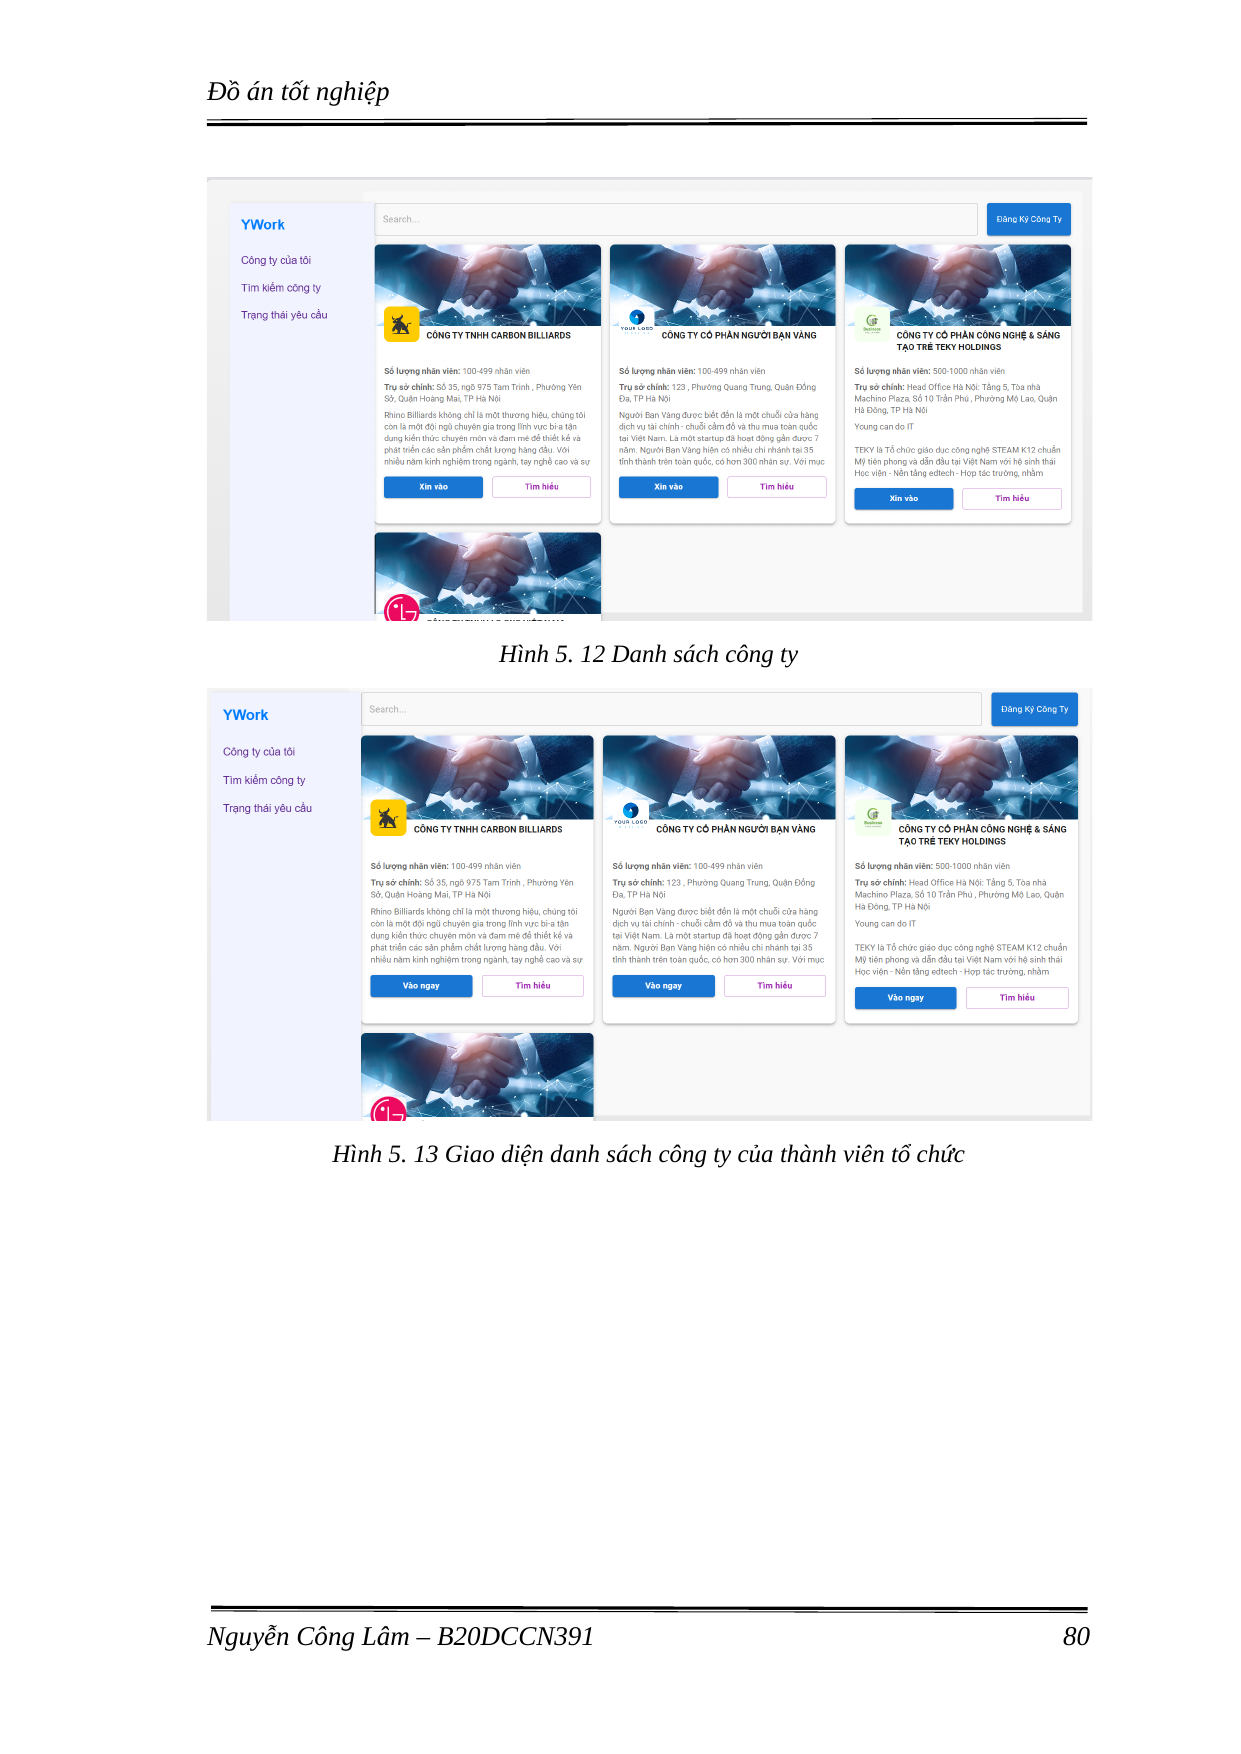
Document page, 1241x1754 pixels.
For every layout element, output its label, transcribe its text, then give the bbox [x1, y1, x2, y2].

picture [206, 688, 1093, 1121]
text Hình 5. Danh sách công ty [207, 639, 1092, 668]
text Hình 5. Giao diện danh sách công ty của thành viên tổ chức [207, 1139, 1092, 1168]
picture [206, 177, 1093, 621]
